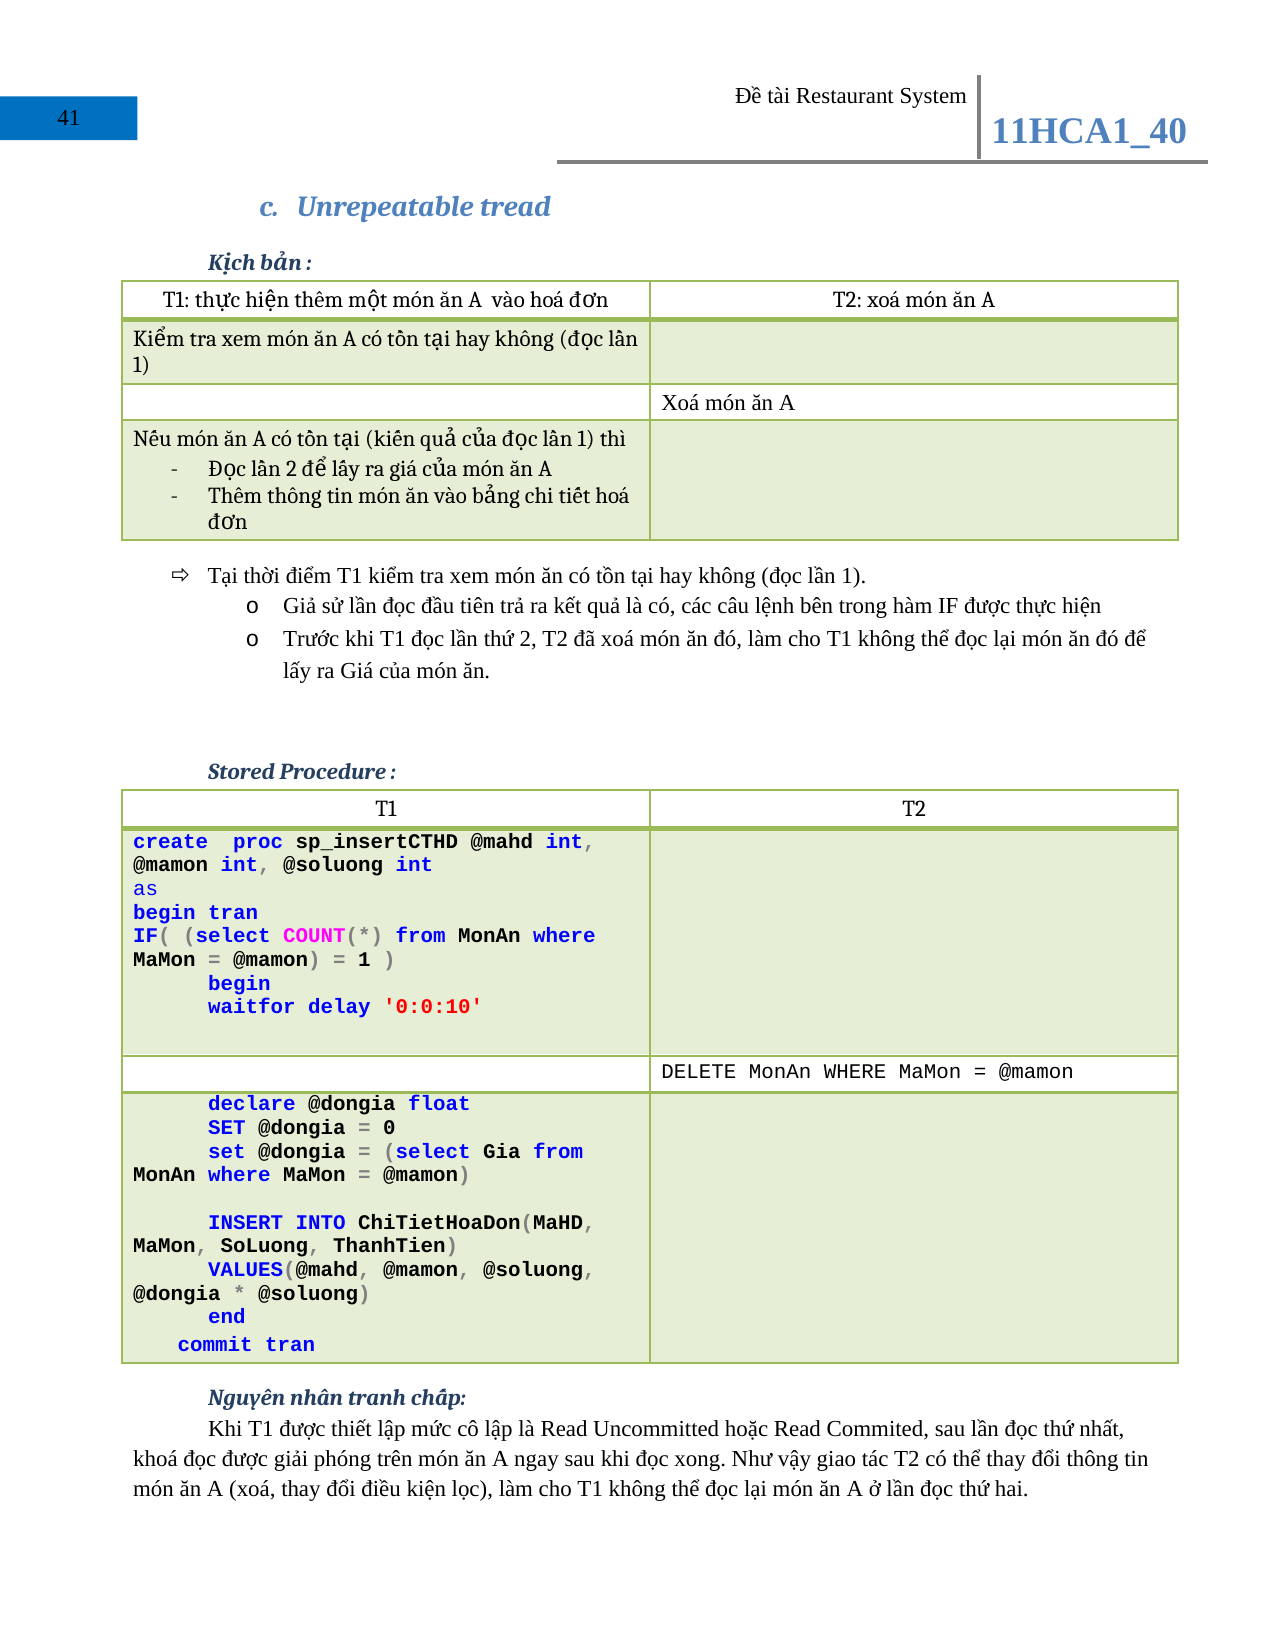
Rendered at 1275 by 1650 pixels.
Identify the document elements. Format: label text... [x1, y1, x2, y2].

table_cell [651, 831, 1177, 1054]
subtitle Unrepeatable tread [259, 191, 1167, 224]
table_cell create proc sp_insertCTHD @mahd int, @mamon int, @soluong int as begin tran IF( (select COUNT(*) from MonAn where MaMon = @mamon) = 1 ) begin waitfor delay '0:0:10' [123, 831, 649, 1054]
table_cell DELETE MonAn WHERE MaMon = @mamon [651, 1057, 1177, 1091]
table_cell [123, 385, 649, 419]
table_header T1 [123, 791, 649, 826]
table_header T2: xoá món ăn A [651, 282, 1177, 317]
table_cell Xoá món ăn A [651, 385, 1177, 419]
subtitle Kịch bản : [208, 250, 1167, 276]
table_cell [651, 1094, 1177, 1362]
list Giả sử lần đọc đầu tiên trả ra kết quả là có, các câu lệnh bên trong hàm IF được thực hiện [245, 592, 1167, 621]
subtitle Nguyên nhân tranh chấp: [208, 1385, 1167, 1411]
list Trước khi T1 đọc lần thứ 2, T2 đã xoá món ăn đó, làm cho T1 không thể đọc lại món ăn đó để lấy ra Giá của món ăn. [245, 625, 1167, 683]
table_cell [651, 421, 1177, 539]
table_cell declare @dongia float SET @dongia = 0 set @dongia = (select Gia from MonAn where MaMon = @mamon) INSERT INTO ChiTietHoaDon(MaHD, MaMon, SoLuong, ThanhTien) VALUES(@mahd, @mamon, @soluong, @dongia * @soluong) end commit tran [123, 1094, 649, 1362]
table_cell Kiểm tra xem món ăn A có tồn tại hay không (đọc lần 1) [123, 322, 649, 383]
table_cell [651, 322, 1177, 383]
table_header T1: thực hiện thêm một món ăn A vào hoá đơn [123, 282, 649, 317]
list Tại thời điểm T1 kiểm tra xem món ăn có tồn tại hay không (đọc lần 1). [170, 562, 1167, 589]
table_header T2 [651, 791, 1177, 826]
subtitle Stored Procedure : [208, 759, 1167, 785]
table_cell Nếu món ăn A có tồn tại (kiến quả của đọc lần 1) thì Đọc lần 2 để lấy ra giá của món ăn A Thêm thông tin món ăn vào bảng chi tiết hoá đơn [123, 421, 649, 539]
text Khi T1 được thiết lập mức cô lập là Read Uncommitted hoặc Read Commited, sau lần đọc thứ nhất, khoá đọc được giải phóng trên món ăn A ngay sau khi đọc xong. Như vậy giao tác T2 có thể thay đổi thông tin món ăn A (xoá, thay đổi điều kiện lọc), làm cho T1 không thể đọc lại món ăn A ở lần đọc thứ hai. [133, 1415, 1167, 1502]
table_cell [123, 1057, 649, 1091]
